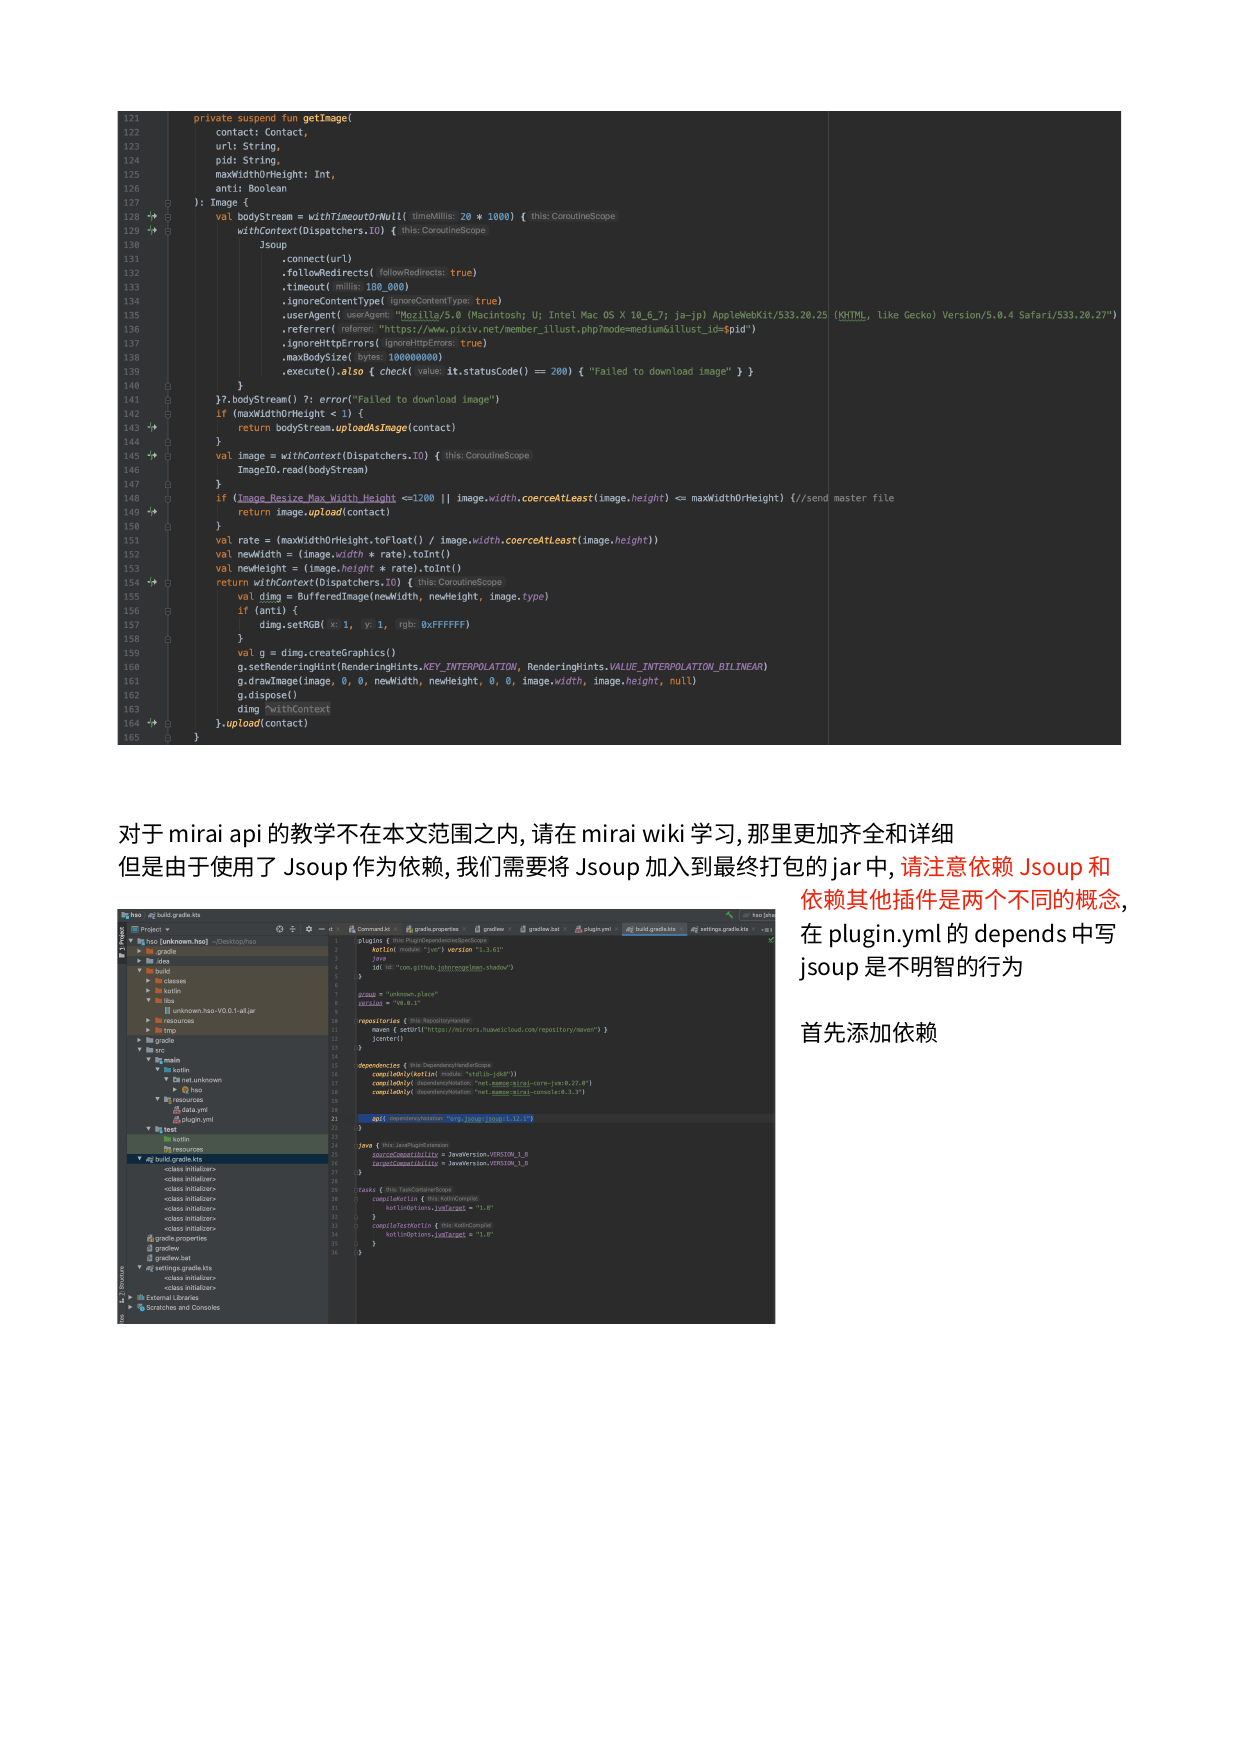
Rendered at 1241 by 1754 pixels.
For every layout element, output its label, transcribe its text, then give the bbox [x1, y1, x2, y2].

text 但是由于使用了Jsoup作为依赖, 我们需要将Jsoup加入到最终打包的jar中, 请注意依赖Jsoup和依赖其他插件是两个不同的概念, 在plugin.yml的depends中写jsoup是不明智的行为 [118, 849, 1122, 982]
picture [117, 111, 1122, 745]
text 对于mirai api的教学不在本文范围之内, 请在mirai wiki学习, 那里更加齐全和详细 [118, 816, 1122, 849]
picture [117, 909, 776, 1324]
text 首先添加依赖 [776, 1015, 1122, 1048]
